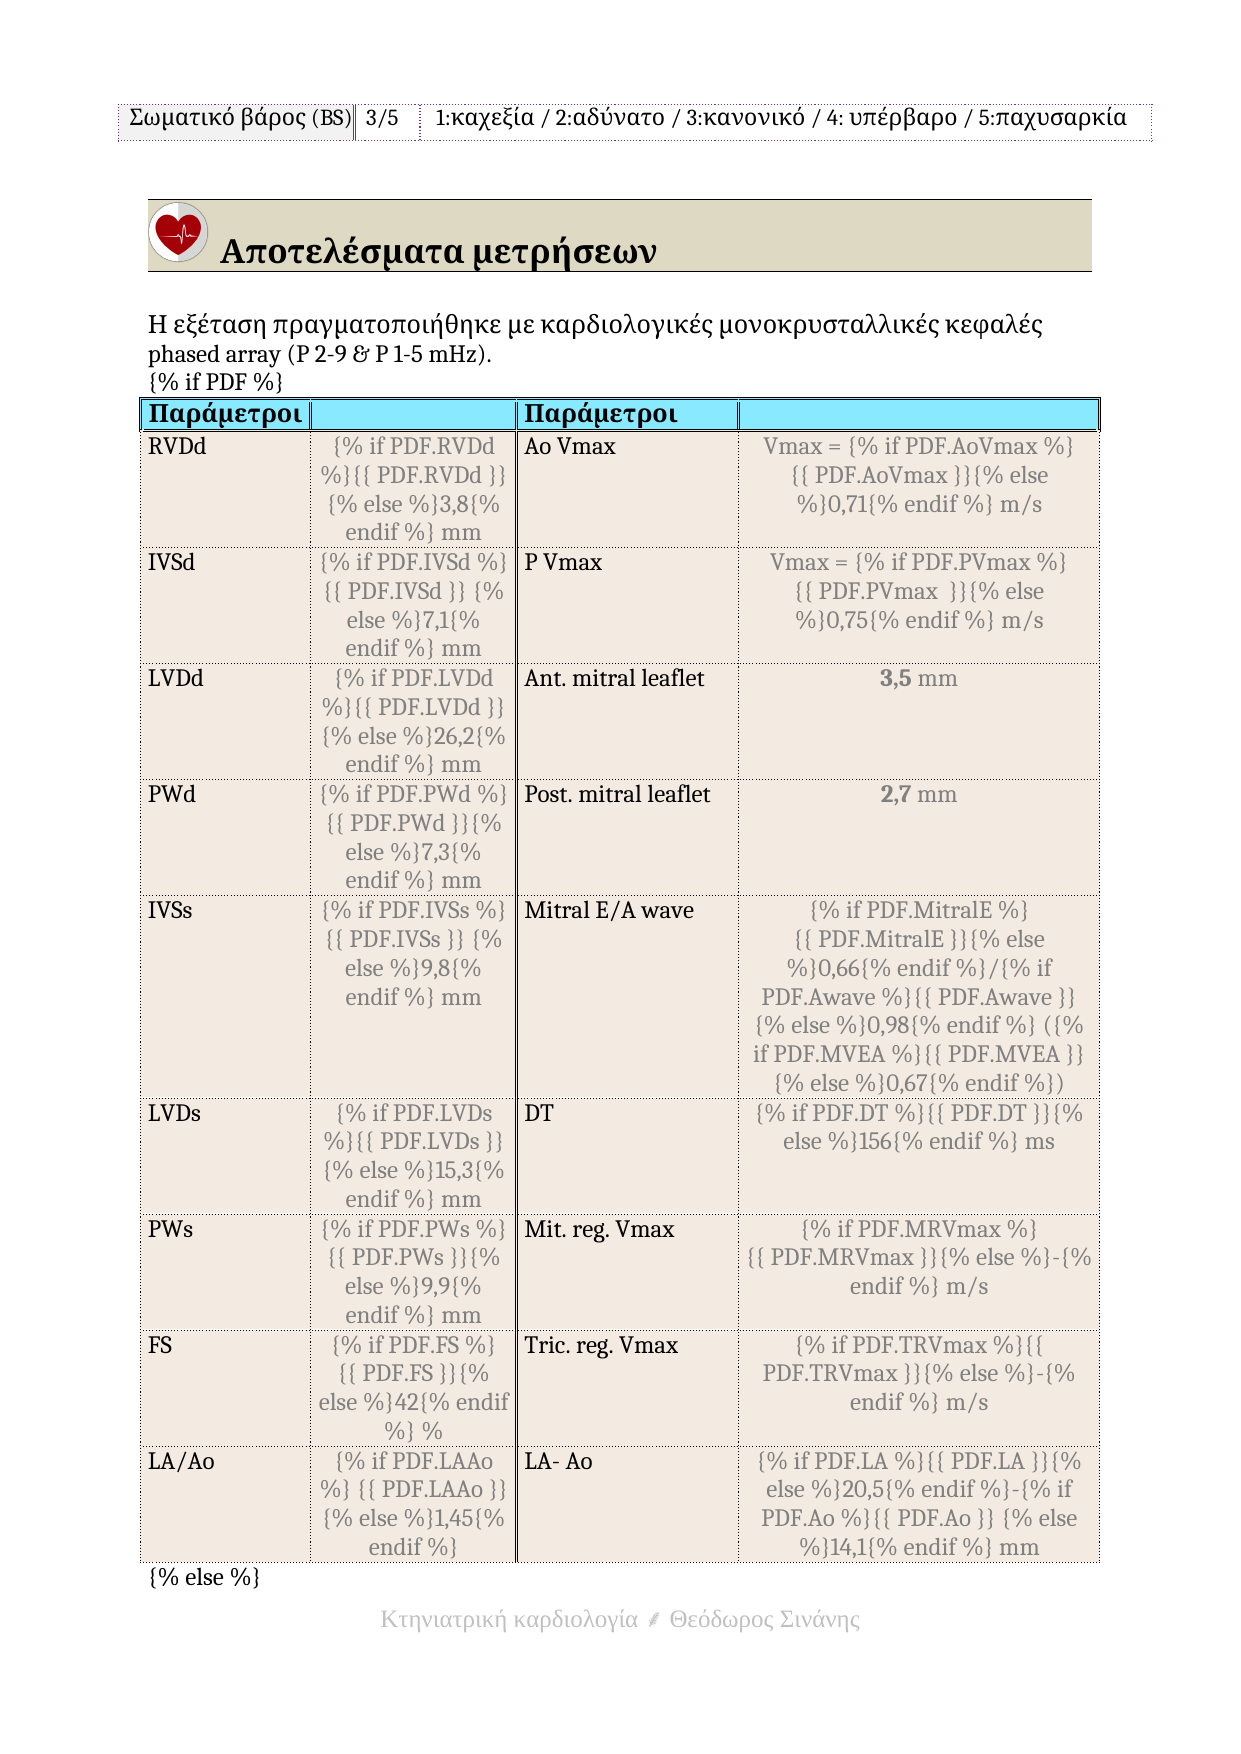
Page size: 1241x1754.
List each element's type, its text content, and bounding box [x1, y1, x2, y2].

table_cell {% if PDF.LVDs %}{{ PDF.LVDs }}{% else %}15,3{% endif %} mm [310, 1098, 515, 1213]
table_cell Ant. mitral leaflet [518, 663, 738, 779]
table_header [310, 398, 517, 429]
table_cell LA- Ao [518, 1446, 738, 1562]
table_cell {% if PDF.MitralE %}{{ PDF.MitralE }}{% else %}0,66{% endif %}/{% if PDF.Awave %}{{ PDF.Awave }}{% else %}0,98{% endif %} ({% if PDF.MVEA %}{{ PDF.MVEA }}{% else %}0,67{% endif %}) [738, 895, 1100, 1097]
table_cell Vmax = {% if PDF.AoVmax %}{{ PDF.AoVmax }}{% else %}0,71{% endif %} m/s [738, 429, 1100, 547]
table_cell PWd [140, 779, 310, 895]
picture [147, 202, 209, 263]
table_cell 1:καχεξία / 2:αδύνατο / 3:κανονικό / 4: υπέρβαρο / 5:παχυσαρκία [420, 104, 1152, 140]
table_cell {% if PDF.IVSd %}{{ PDF.IVSd }} {% else %}7,1{% endif %} mm [310, 547, 515, 663]
table_cell Post. mitral leaflet [518, 779, 738, 895]
table_cell IVSs [140, 895, 310, 1097]
table_cell Tric. reg. Vmax [518, 1330, 738, 1446]
table_cell {% if PDF.MRVmax %}{{ PDF.MRVmax }}{% else %}-{% endif %} m/s [738, 1214, 1100, 1329]
table_cell 3,5 mm [738, 663, 1100, 779]
table_cell {% if PDF.LA %}{{ PDF.LA }}{% else %}20,5{% endif %}-{% if PDF.Ao %}{{ PDF.Ao }} {% else %}14,1{% endif %} mm [738, 1446, 1100, 1562]
table_cell FS [140, 1330, 310, 1446]
table_header Παράμετροι [517, 400, 738, 429]
table_cell DT [518, 1098, 738, 1213]
text Η εξέταση πραγματοποιήθηκε με καρδιολογικές μονοκρυσταλλικές κεφαλές phased array (P 2-9 & P 1-5 mHz). [148, 311, 1092, 368]
table_cell {% if PDF.LVDd %}{{ PDF.LVDd }} {% else %}26,2{% endif %} mm [310, 663, 515, 779]
table_cell LA/Ao [140, 1446, 310, 1562]
table_cell Σωματικό βάρος (BS) [118, 104, 353, 140]
text Αποτελέσματα μετρήσεων [148, 200, 1092, 271]
table_cell IVSd [140, 547, 310, 663]
table_cell Vmax = {% if PDF.PVmax %}{{ PDF.PVmax }}{% else %}0,75{% endif %} m/s [738, 547, 1100, 663]
table_header Παράμετροι [142, 400, 310, 429]
table_cell {% if PDF.DT %}{{ PDF.DT }}{% else %}156{% endif %} ms [738, 1098, 1100, 1213]
table_cell RVDd [140, 429, 310, 547]
table_cell {% if PDF.LAAo %} {{ PDF.LAAo }}{% else %}1,45{% endif %} [310, 1446, 515, 1562]
table_cell PWs [140, 1214, 310, 1329]
table_cell {% if PDF.FS %}{{ PDF.FS }}{% else %}42{% endif %} % [310, 1330, 515, 1446]
table_header [738, 400, 1098, 429]
table_cell {% if PDF.RVDd %}{{ PDF.RVDd }}{% else %}3,8{% endif %} mm [310, 432, 515, 547]
table_cell Mit. reg. Vmax [518, 1214, 738, 1329]
text {% if PDF %} [148, 368, 1092, 397]
table_cell P Vmax [518, 547, 738, 663]
table_cell LVDd [140, 663, 310, 779]
table_cell {% if PDF.PWs %}{{ PDF.PWs }}{% else %}9,9{% endif %} mm [310, 1214, 515, 1329]
table_cell 3/5 [356, 104, 420, 140]
table_cell {% if PDF.TRVmax %}{{ PDF.TRVmax }}{% else %}-{% endif %} m/s [738, 1330, 1100, 1446]
table_cell 2,7 mm [738, 779, 1100, 895]
table_cell {% if PDF.IVSs %}{{ PDF.IVSs }} {% else %}9,8{% endif %} mm [310, 895, 515, 1097]
table_cell Ao Vmax [518, 432, 738, 547]
table_cell Mitral E/A wave [518, 895, 738, 1097]
table_cell LVDs [140, 1098, 310, 1213]
table_cell {% if PDF.PWd %}{{ PDF.PWd }}{% else %}7,3{% endif %} mm [310, 779, 515, 895]
text {% else %} [148, 1563, 1092, 1591]
